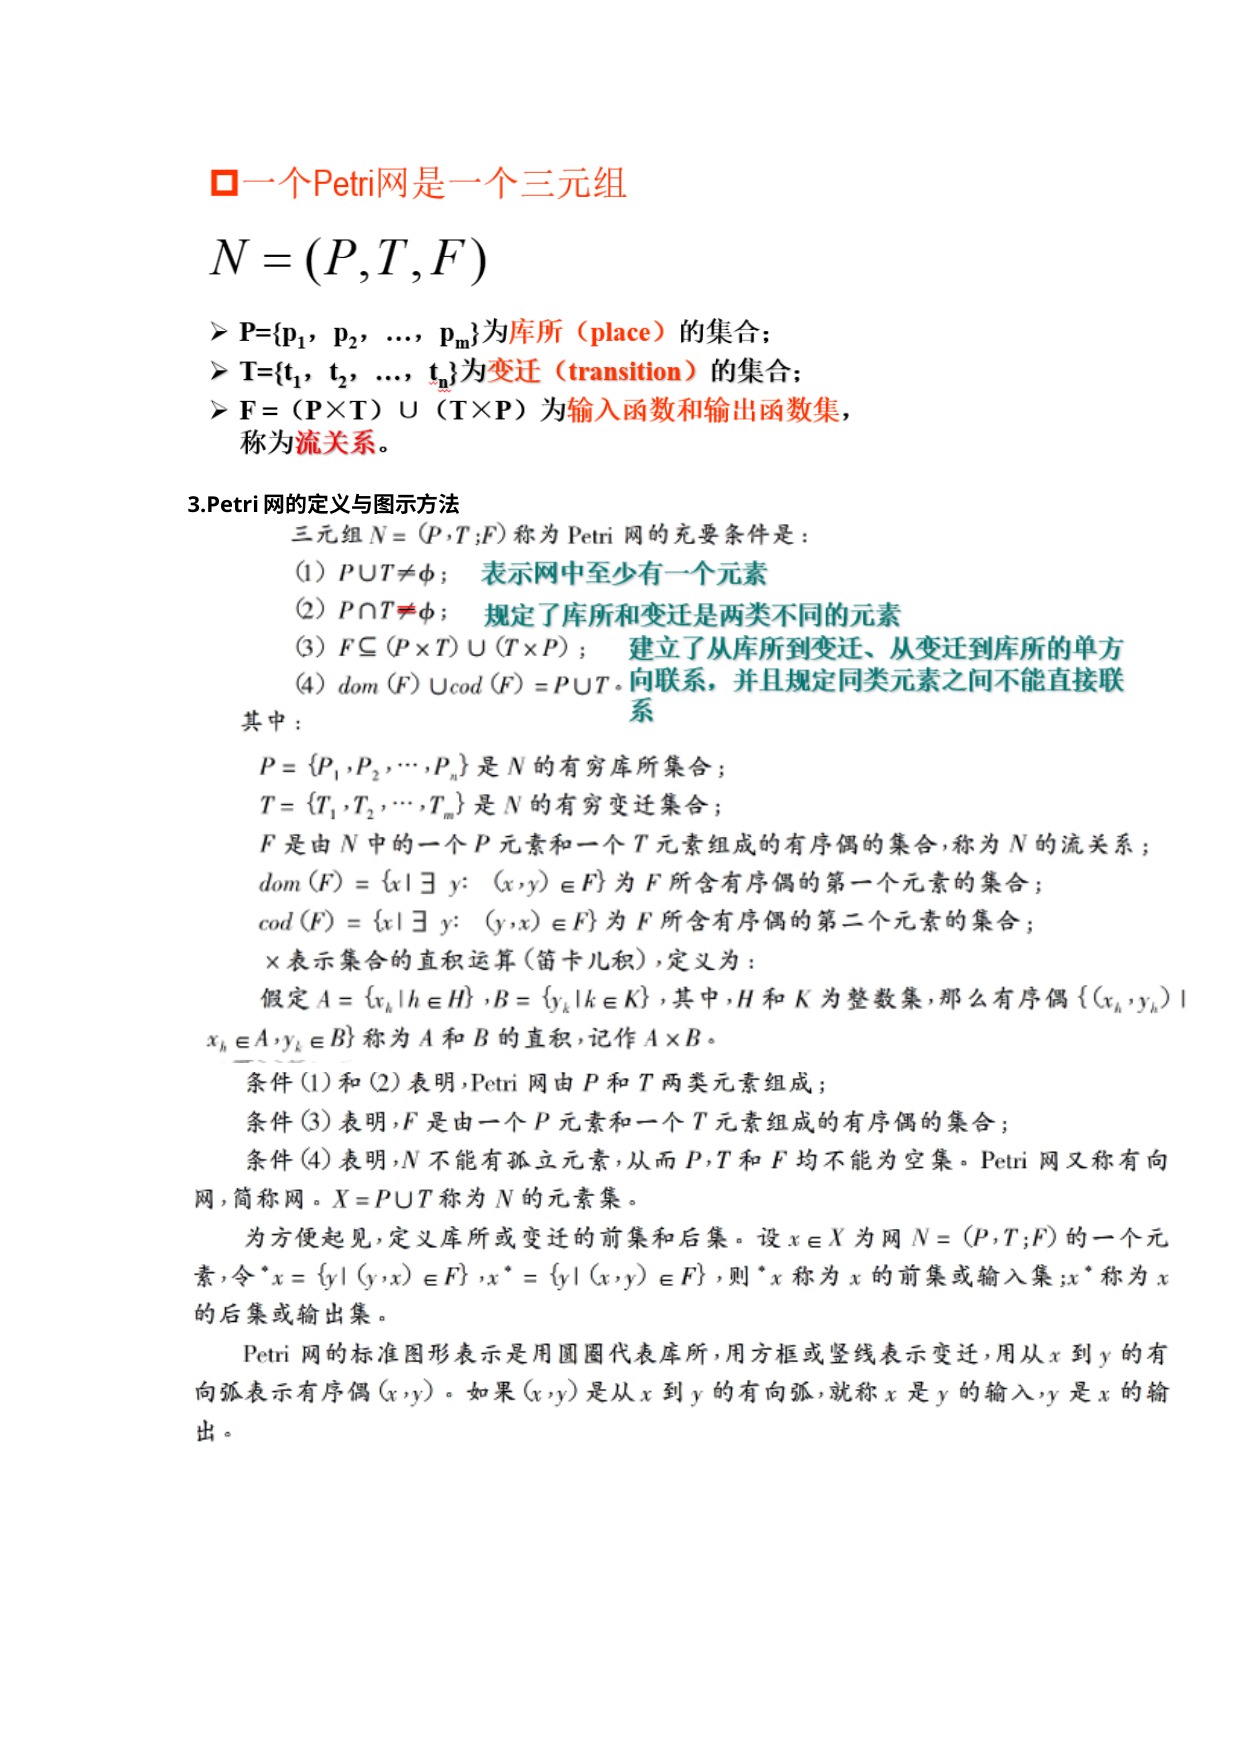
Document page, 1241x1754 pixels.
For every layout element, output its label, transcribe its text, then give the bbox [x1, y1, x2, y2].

picture [187, 519, 1198, 1063]
picture [187, 1072, 1196, 1449]
text 3.Petri网的定义与图示方法 [187, 487, 1053, 519]
picture [187, 162, 913, 462]
